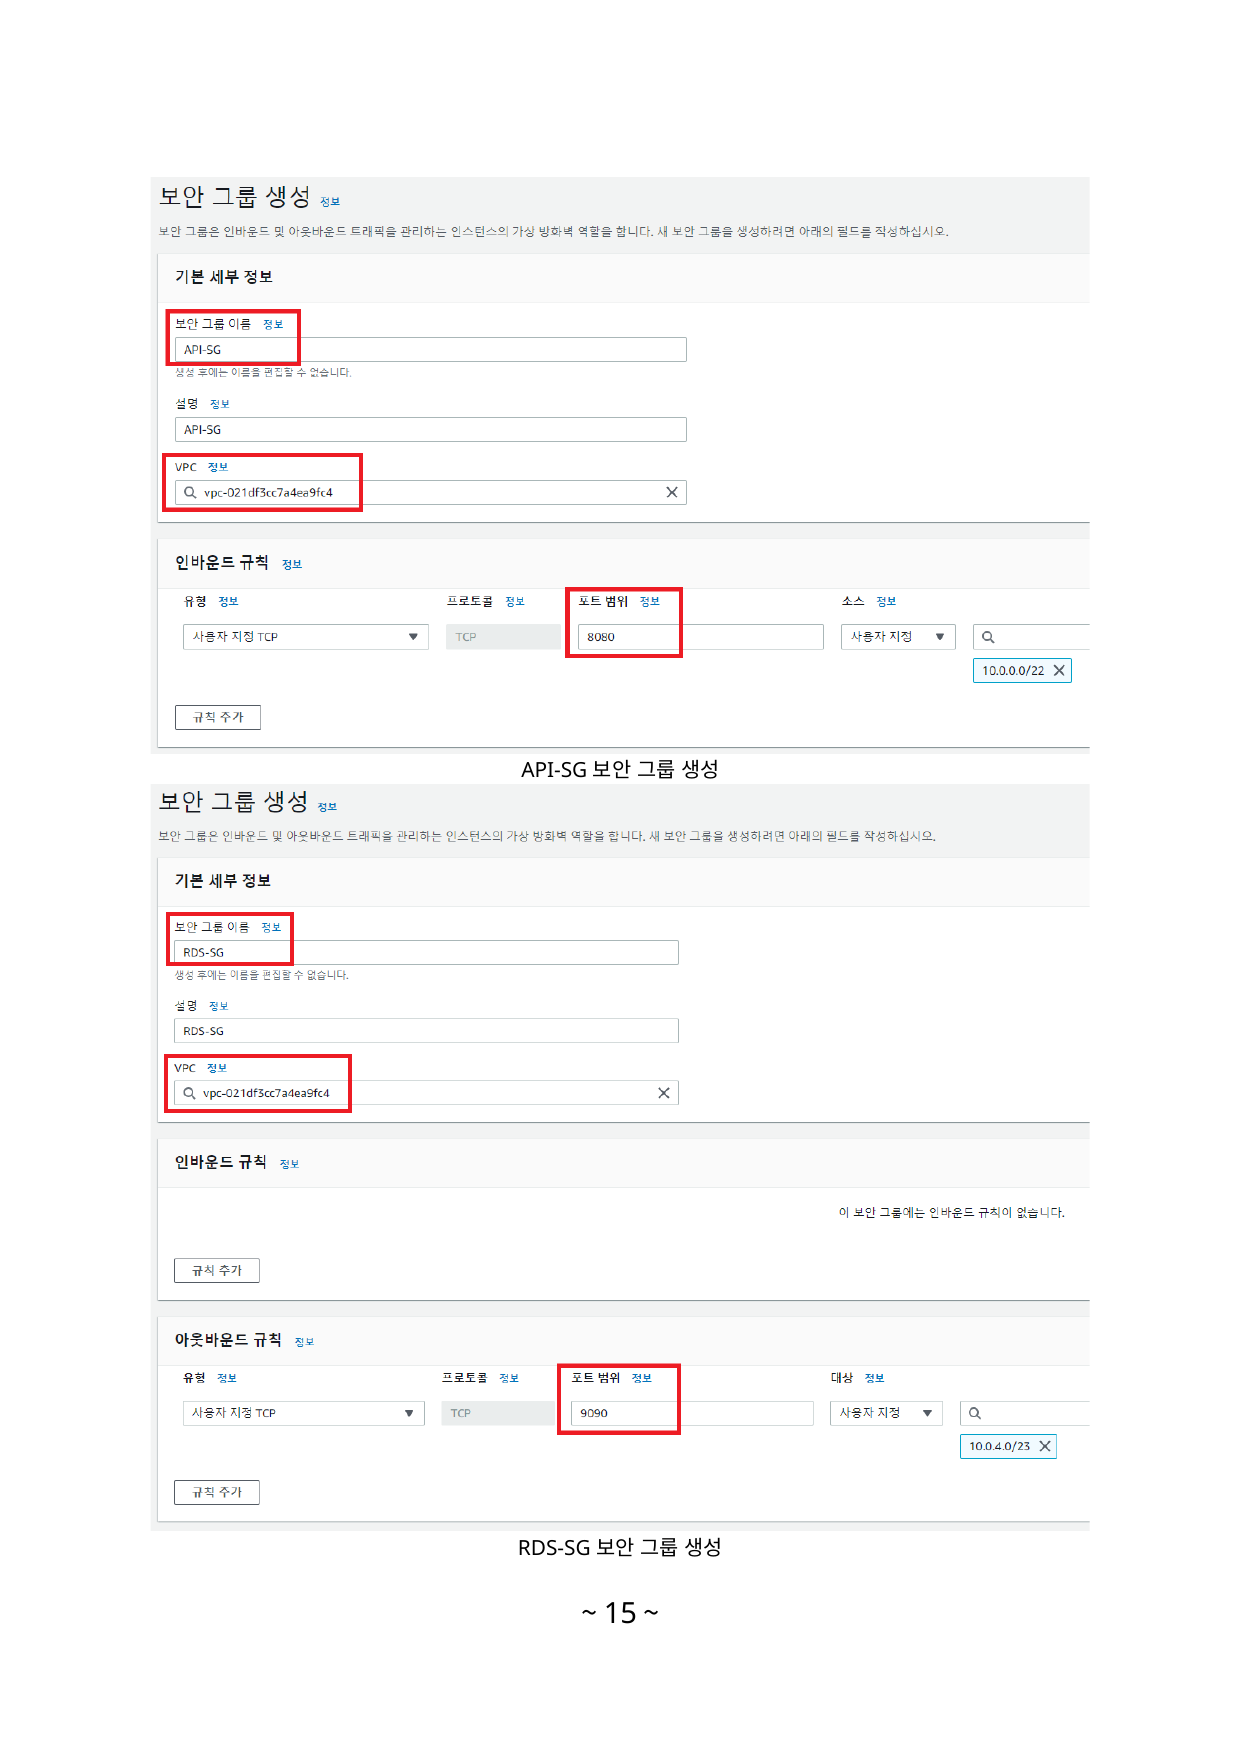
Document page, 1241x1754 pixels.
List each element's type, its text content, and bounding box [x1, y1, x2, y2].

picture [150, 177, 1090, 754]
text RDS-SG 보안 그룹 생성 [150, 1531, 1090, 1561]
picture [150, 784, 1090, 1531]
text API-SG 보안 그룹 생성 [150, 754, 1090, 784]
